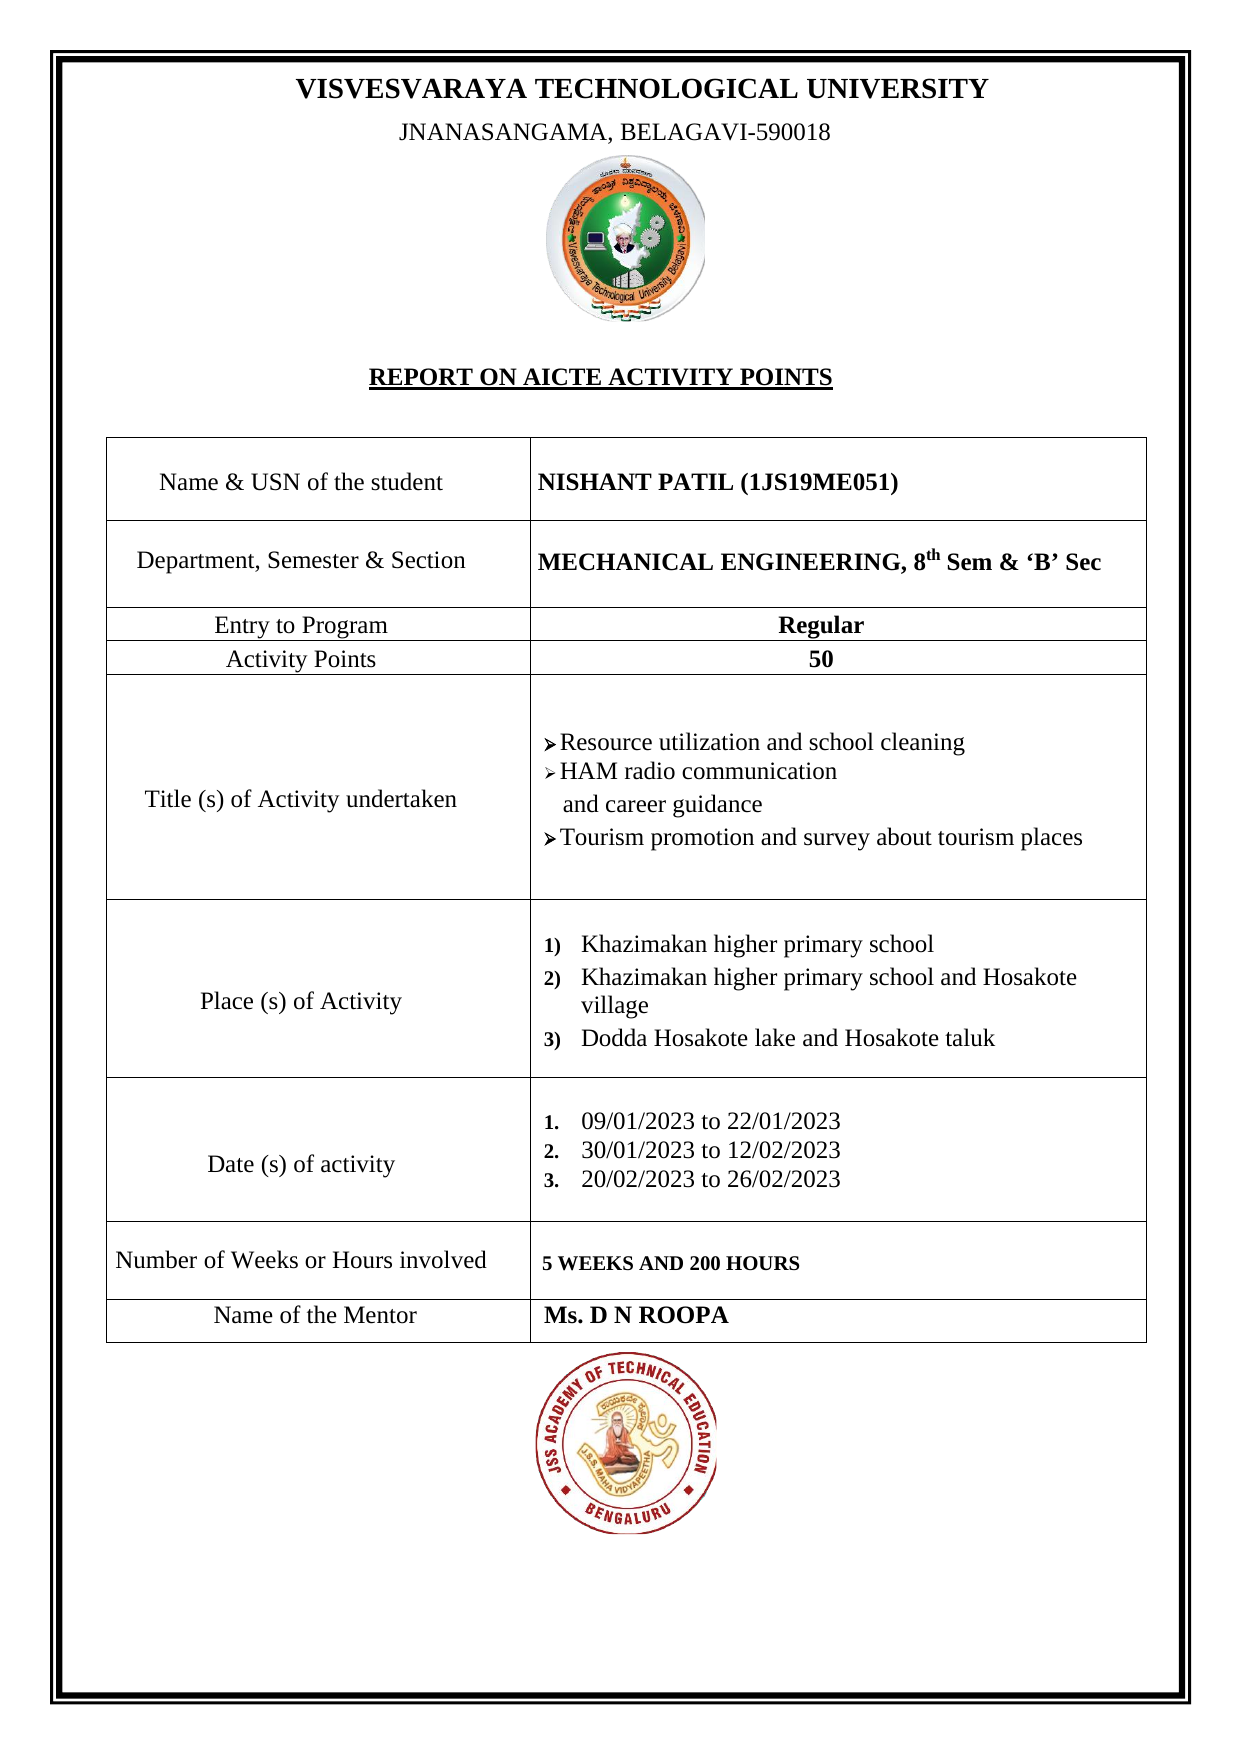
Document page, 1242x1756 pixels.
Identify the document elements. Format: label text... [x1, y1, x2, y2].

text REPORT ON AICTE ACTIVITY POINTS [369, 362, 836, 391]
table_header Name & USN of the student [107, 438, 530, 520]
table_cell Title (s) of Activity undertaken [107, 675, 530, 899]
table_cell 50 [531, 641, 1146, 674]
table_cell 5 WEEKS AND 200 HOURS [531, 1222, 1146, 1299]
table_cell Name of the Mentor [107, 1300, 530, 1342]
table_cell Date (s) of activity [107, 1078, 530, 1221]
text JNANASANGAMA, BELAGAVI-590018 [190, 117, 1015, 145]
picture [545, 155, 705, 321]
table_cell 09/01/2023 to 22/01/2023 30/01/2023 to 12/02/2023 20/02/2023 to 26/02/2023 [531, 1078, 1146, 1221]
table_cell Regular [531, 608, 1146, 640]
table_cell Number of Weeks or Hours involved [107, 1222, 530, 1299]
table_cell Khazimakan higher primary school Khazimakan higher primary school and Hosakote village Dodda Hosakote lake and Hosakote taluk [531, 900, 1146, 1077]
table_cell Entry to Program [107, 608, 530, 640]
table_cell Resource utilization and school cleaning HAM radio communication and career guidance Tourism promotion and survey about tourism places [531, 675, 1146, 899]
table_cell Ms. D N ROOPA [531, 1300, 1146, 1342]
table_cell Activity Points [107, 641, 530, 674]
picture [535, 1352, 716, 1533]
table_cell MECHANICAL ENGINEERING, 8th Sem & ‘B’ Sec [531, 521, 1146, 607]
table_header NISHANT PATIL (1JS19ME051) [531, 438, 1146, 520]
table_cell Department, Semester & Section [107, 521, 530, 607]
subtitle VISVESVARAYA TECHNOLOGICAL UNIVERSITY [252, 71, 1015, 105]
table_cell Place (s) of Activity [107, 900, 530, 1077]
